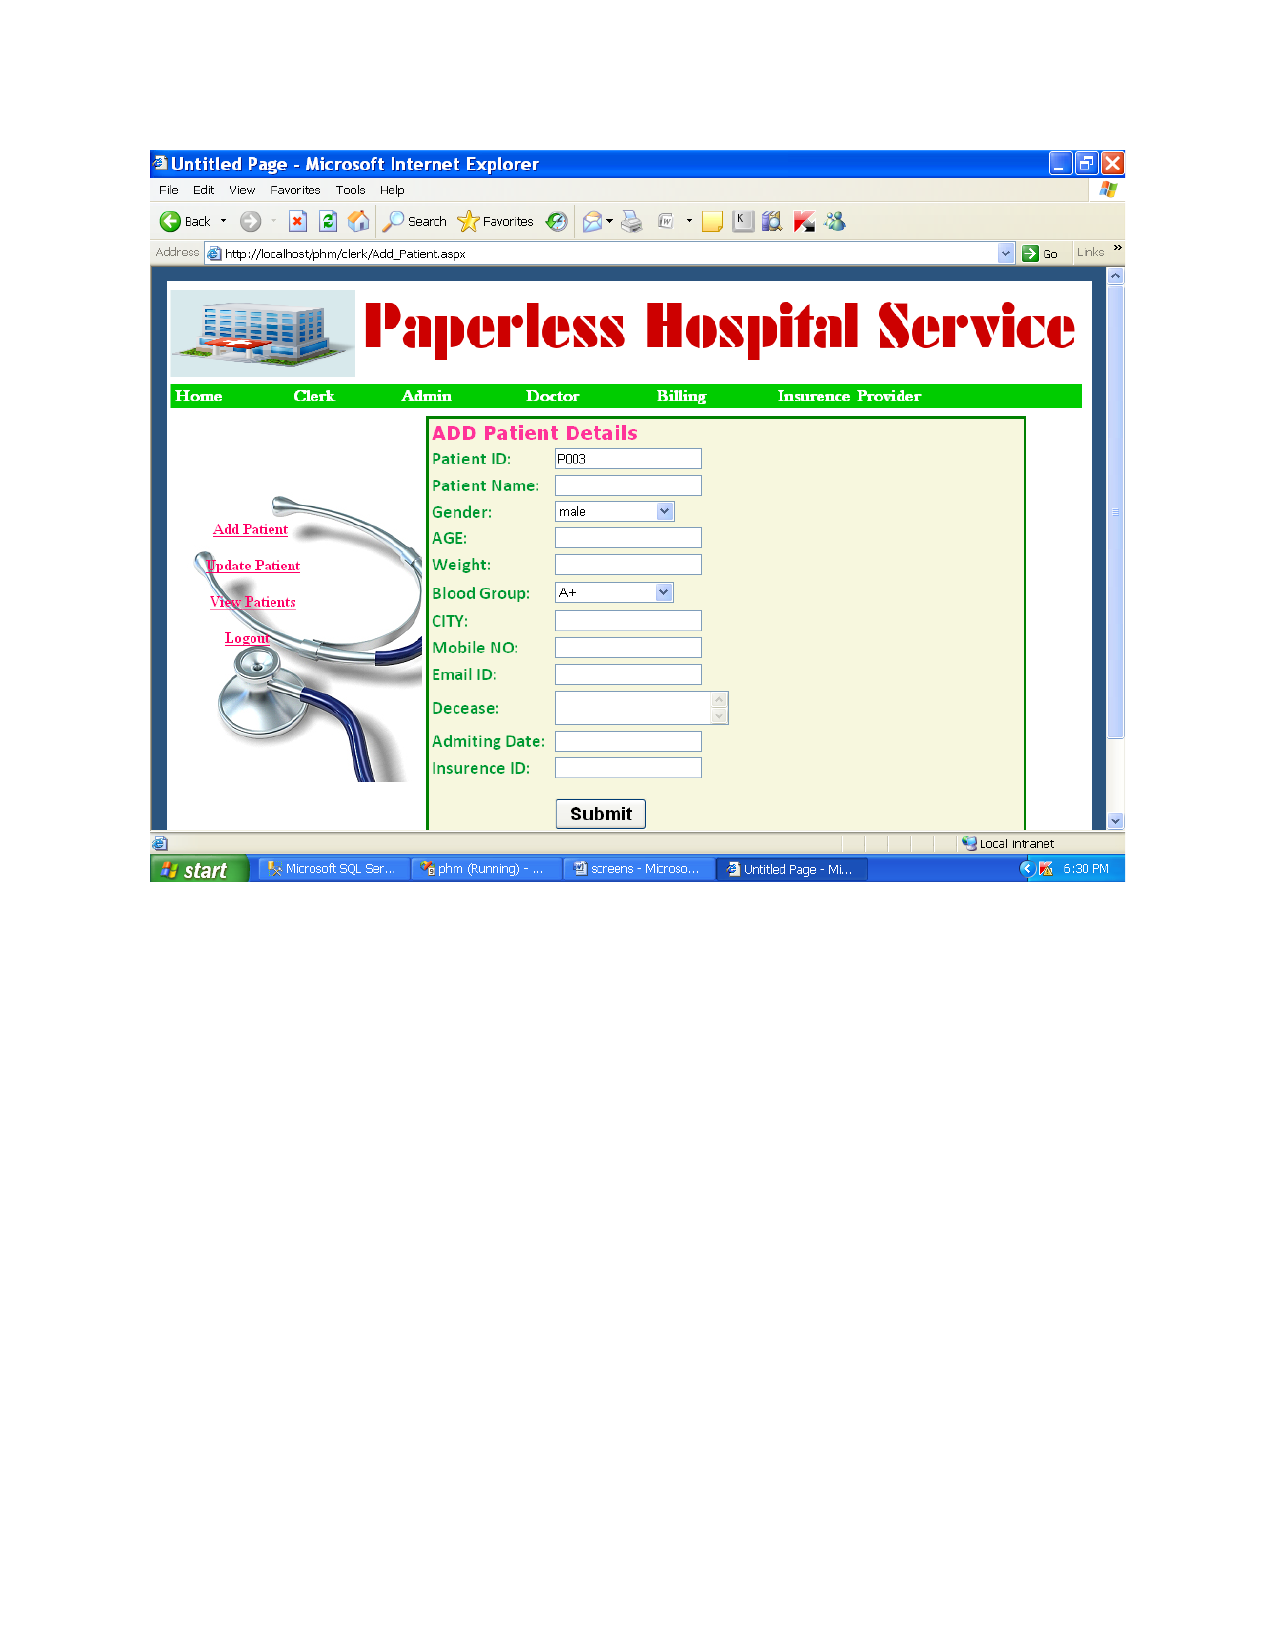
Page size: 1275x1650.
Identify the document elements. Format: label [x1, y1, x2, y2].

picture [150, 150, 1125, 882]
